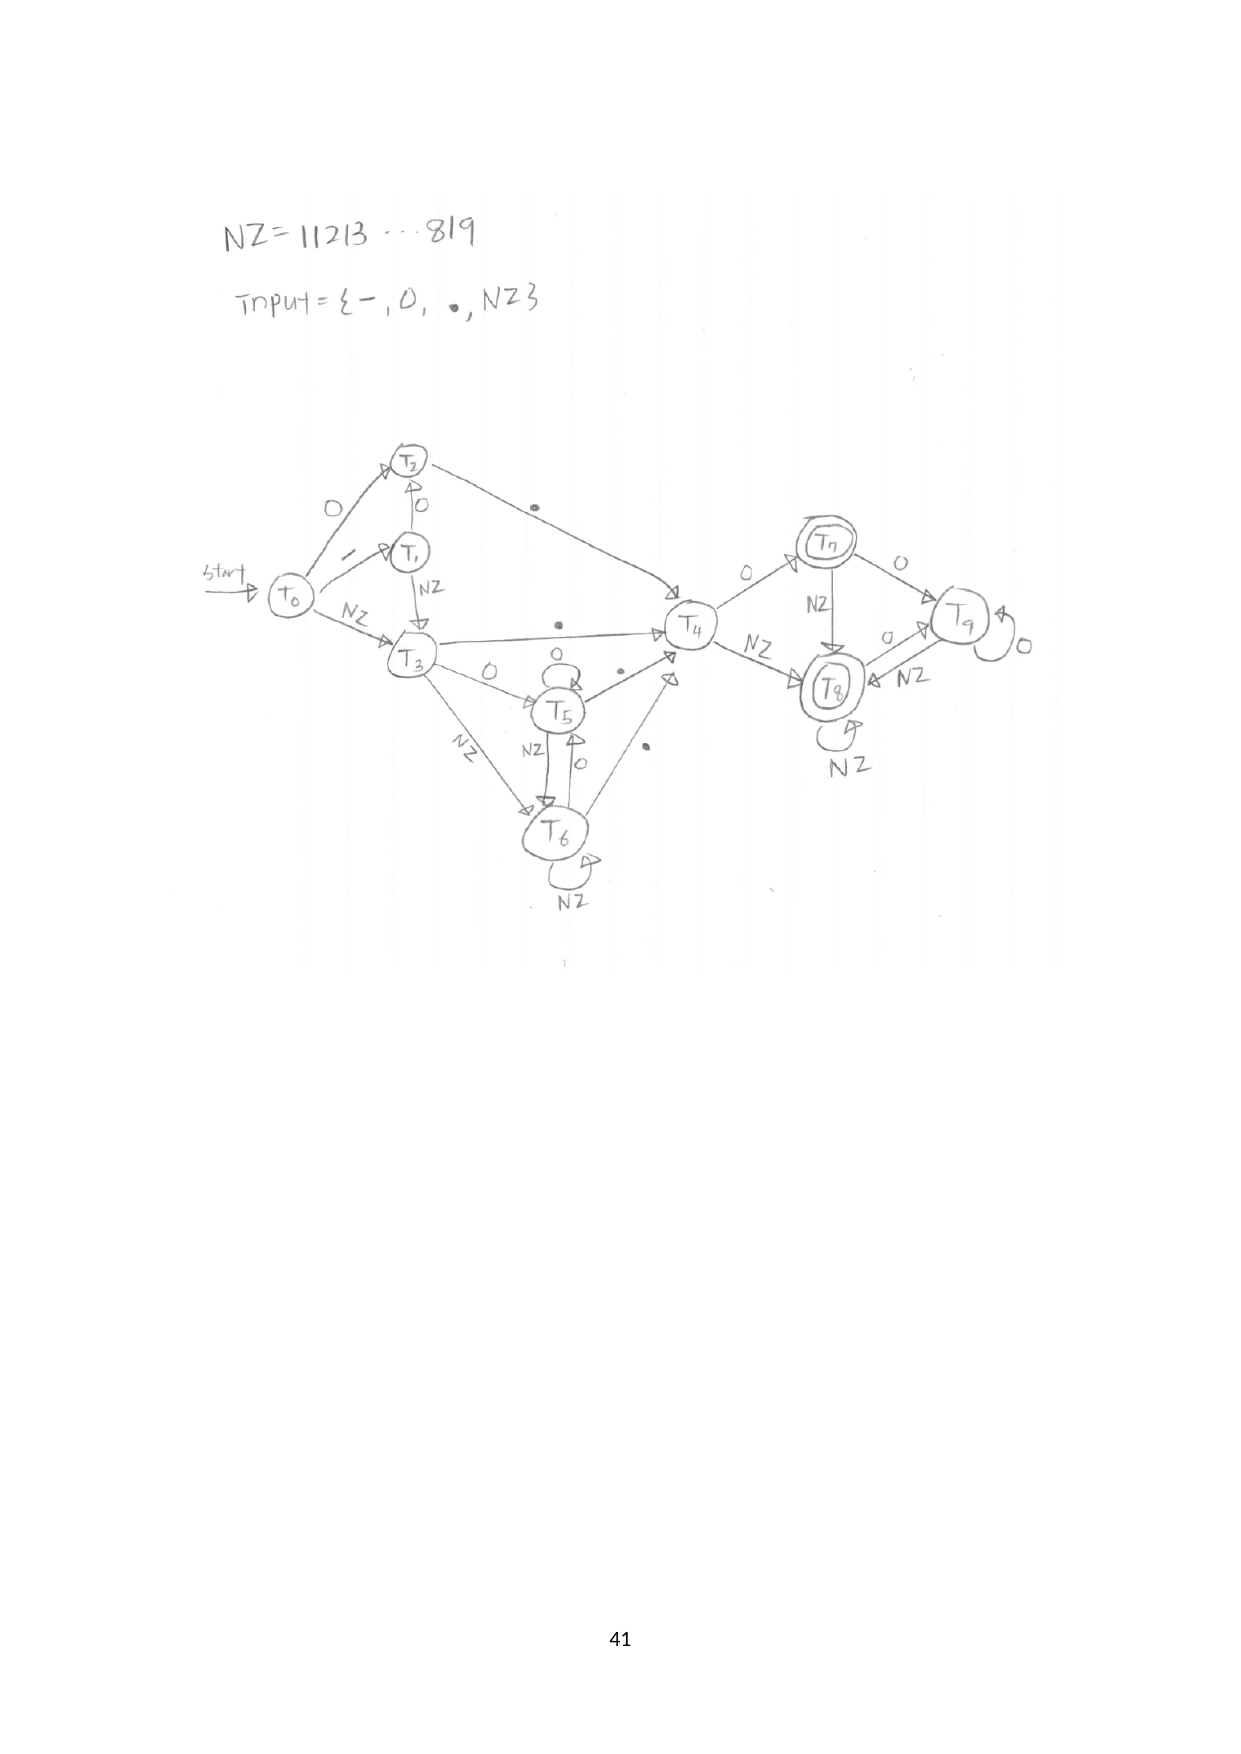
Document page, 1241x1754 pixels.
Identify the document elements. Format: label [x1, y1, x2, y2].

picture [151, 181, 1078, 970]
